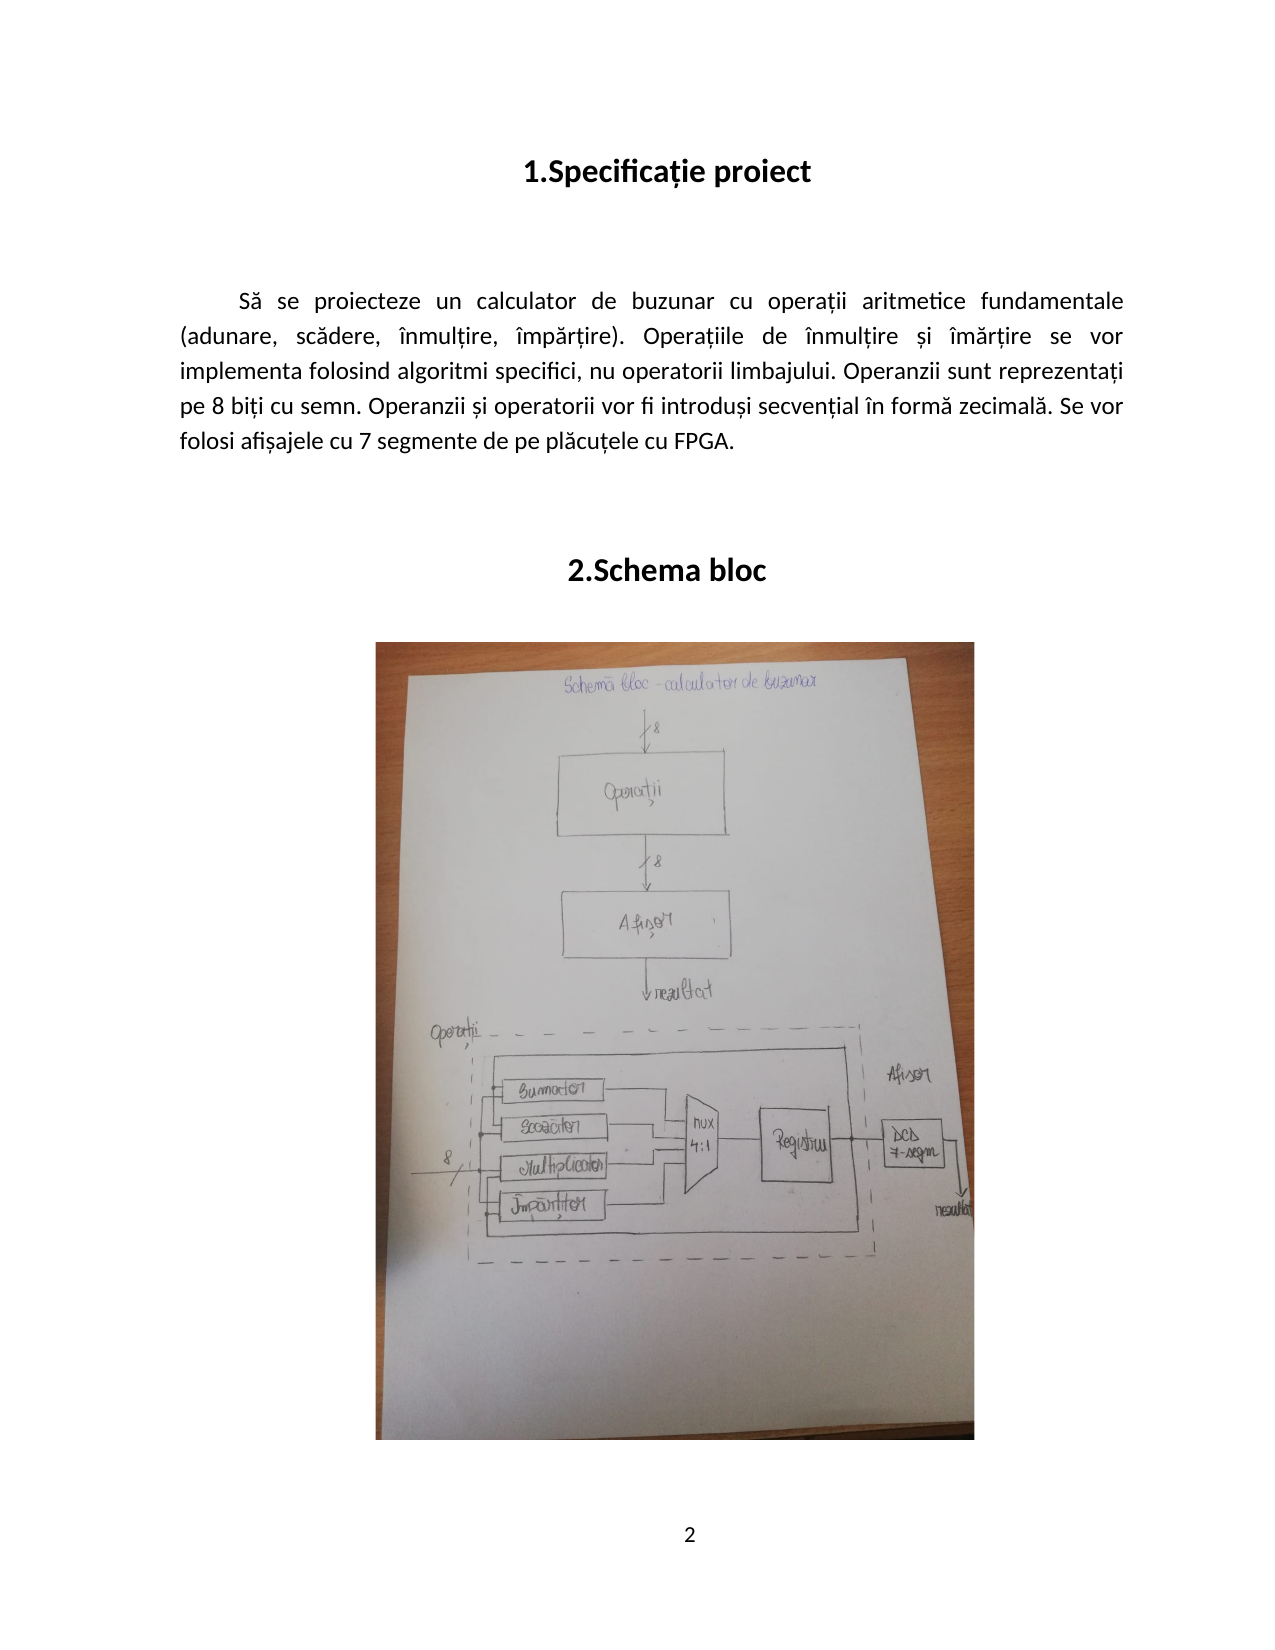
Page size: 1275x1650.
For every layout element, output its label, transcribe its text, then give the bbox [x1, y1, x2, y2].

picture [375, 642, 975, 1440]
list 2.Schema bloc [209, 549, 1125, 589]
text Să se proiecteze un calculator de buzunar cu operații aritmetice fundamentale (adunare, scădere, înmulțire, împărțire). Operațiile de înmulțire și îmărțire se vor implementa folosind algoritmi specifici, nu operatorii limbajului. Operanzii sunt reprezentați pe 8 biți cu semn. Operanzii și operatorii vor fi introduși secvențial în formă zecimală. Se vor folosi afișajele cu 7 segmente de pe plăcuțele cu FPGA. [179, 285, 1125, 456]
list 1.Specificație proiect [209, 150, 1125, 191]
